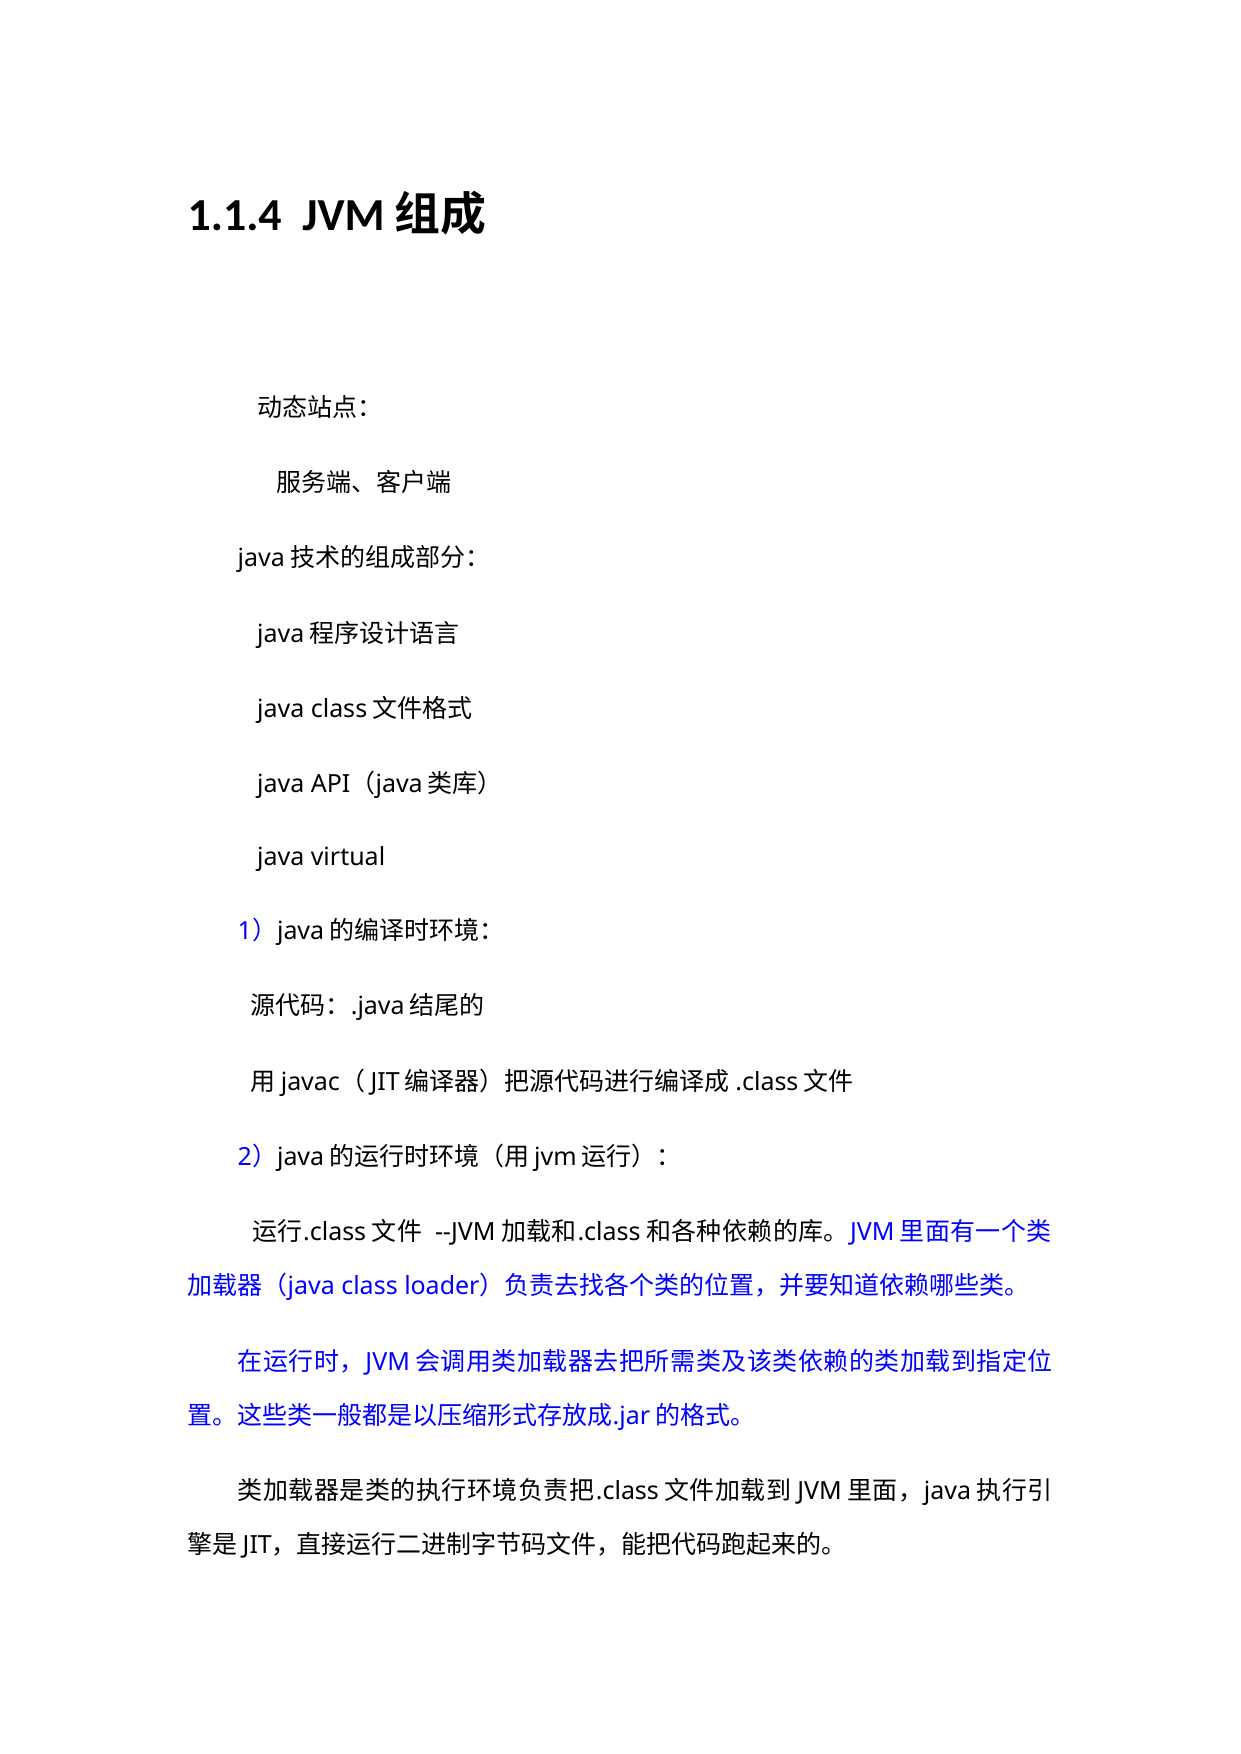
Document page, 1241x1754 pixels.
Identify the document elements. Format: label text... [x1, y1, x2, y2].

text 源代码：.java结尾的 [187, 986, 1053, 1022]
text java virtual [187, 839, 1053, 873]
text java程序设计语言 [187, 613, 1053, 649]
text 用javac（ JIT编译器）把源代码进行编译成 .class文件 [187, 1061, 1053, 1097]
text java class文件格式 [187, 688, 1053, 724]
text 2）java的运行时环境（用jvm运行）： [187, 1136, 1053, 1172]
text java API（java类库） [187, 763, 1053, 800]
text 服务端、客户端 [187, 463, 1053, 499]
subtitle 1.1.4 JVM组成 [187, 162, 1053, 259]
text java技术的组成部分： [187, 538, 1053, 574]
text 在运行时，JVM会调用类加载器去把所需类及该类依赖的类加载到指定位置。这些类一般都是以压缩形式存放成.jar的格式。 [187, 1341, 1053, 1432]
text 1）java的编译时环境： [187, 911, 1053, 947]
text 类加载器是类的执行环境负责把.class文件加载到JVM里面，java执行引擎是JIT，直接运行二进制字节码文件，能把代码跑起来的。 [187, 1471, 1053, 1561]
text 动态站点： [187, 387, 1053, 424]
text 运行.class文件 --JVM加载和.class和各种依赖的库。JVM里面有一个类加载器（java class loader）负责去找各个类的位置，并要知道依赖哪些类。 [187, 1211, 1053, 1302]
